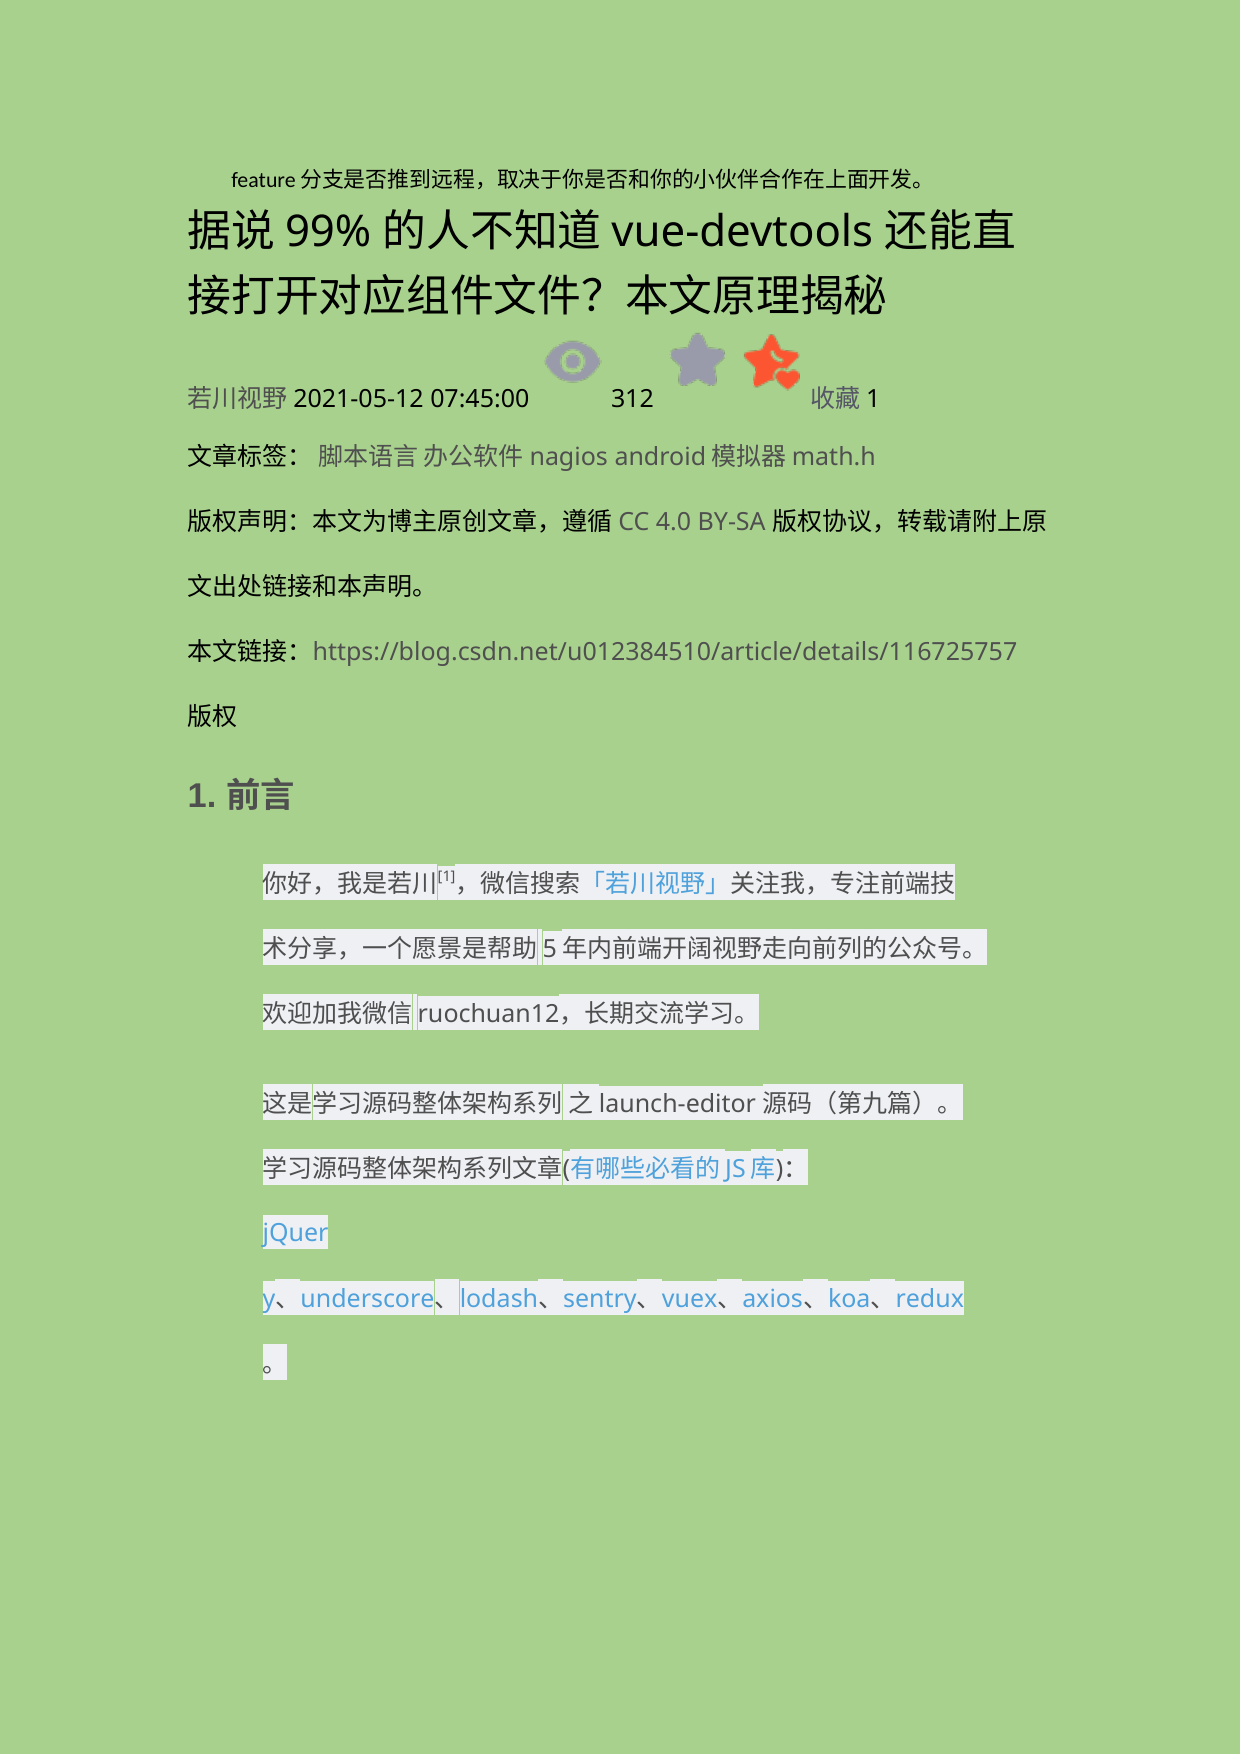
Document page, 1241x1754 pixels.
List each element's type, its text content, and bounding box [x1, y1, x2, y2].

text 本文链接：https://blog.csdn.net/u012384510/article/details/116725757 [187, 617, 1053, 682]
text 版权声明：本文为博主原创文章，遵循 CC 4.0 BY-SA 版权协议，转载请附上原文出处链接和本声明。 [187, 487, 1053, 617]
text 你好，我是若川[1]，微信搜索「若川视野」关注我，专注前端技术分享，一个愿景是帮助5年内前端开阔视野走向前列的公众号。欢迎加我微信ruochuan12，长期交流学习。 [262, 849, 978, 1044]
text 版权 [187, 682, 1053, 747]
text 若川视野 2021-05-12 07:45:00 312 收藏 1 [187, 324, 1053, 422]
text feature分支是否推到远程，取决于你是否和你的小伙伴合作在上面开发。 [187, 162, 1053, 194]
picture [660, 324, 811, 400]
picture [535, 324, 611, 400]
subtitle 据说 99% 的人不知道 vue-devtools 还能直接打开对应组件文件？本文原理揭秘 [187, 194, 1053, 324]
subtitle 1. 前言 [187, 759, 1053, 824]
text 这是学习源码整体架构系列 之 launch-editor 源码（第九篇）。学习源码整体架构系列文章(有哪些必看的JS库)：jQuery、underscore、lodash、sentry、vuex、axios、koa、redux。 [262, 1069, 978, 1394]
text 文章标签： 脚本语言 办公软件 nagios android模拟器 math.h [187, 422, 1053, 487]
